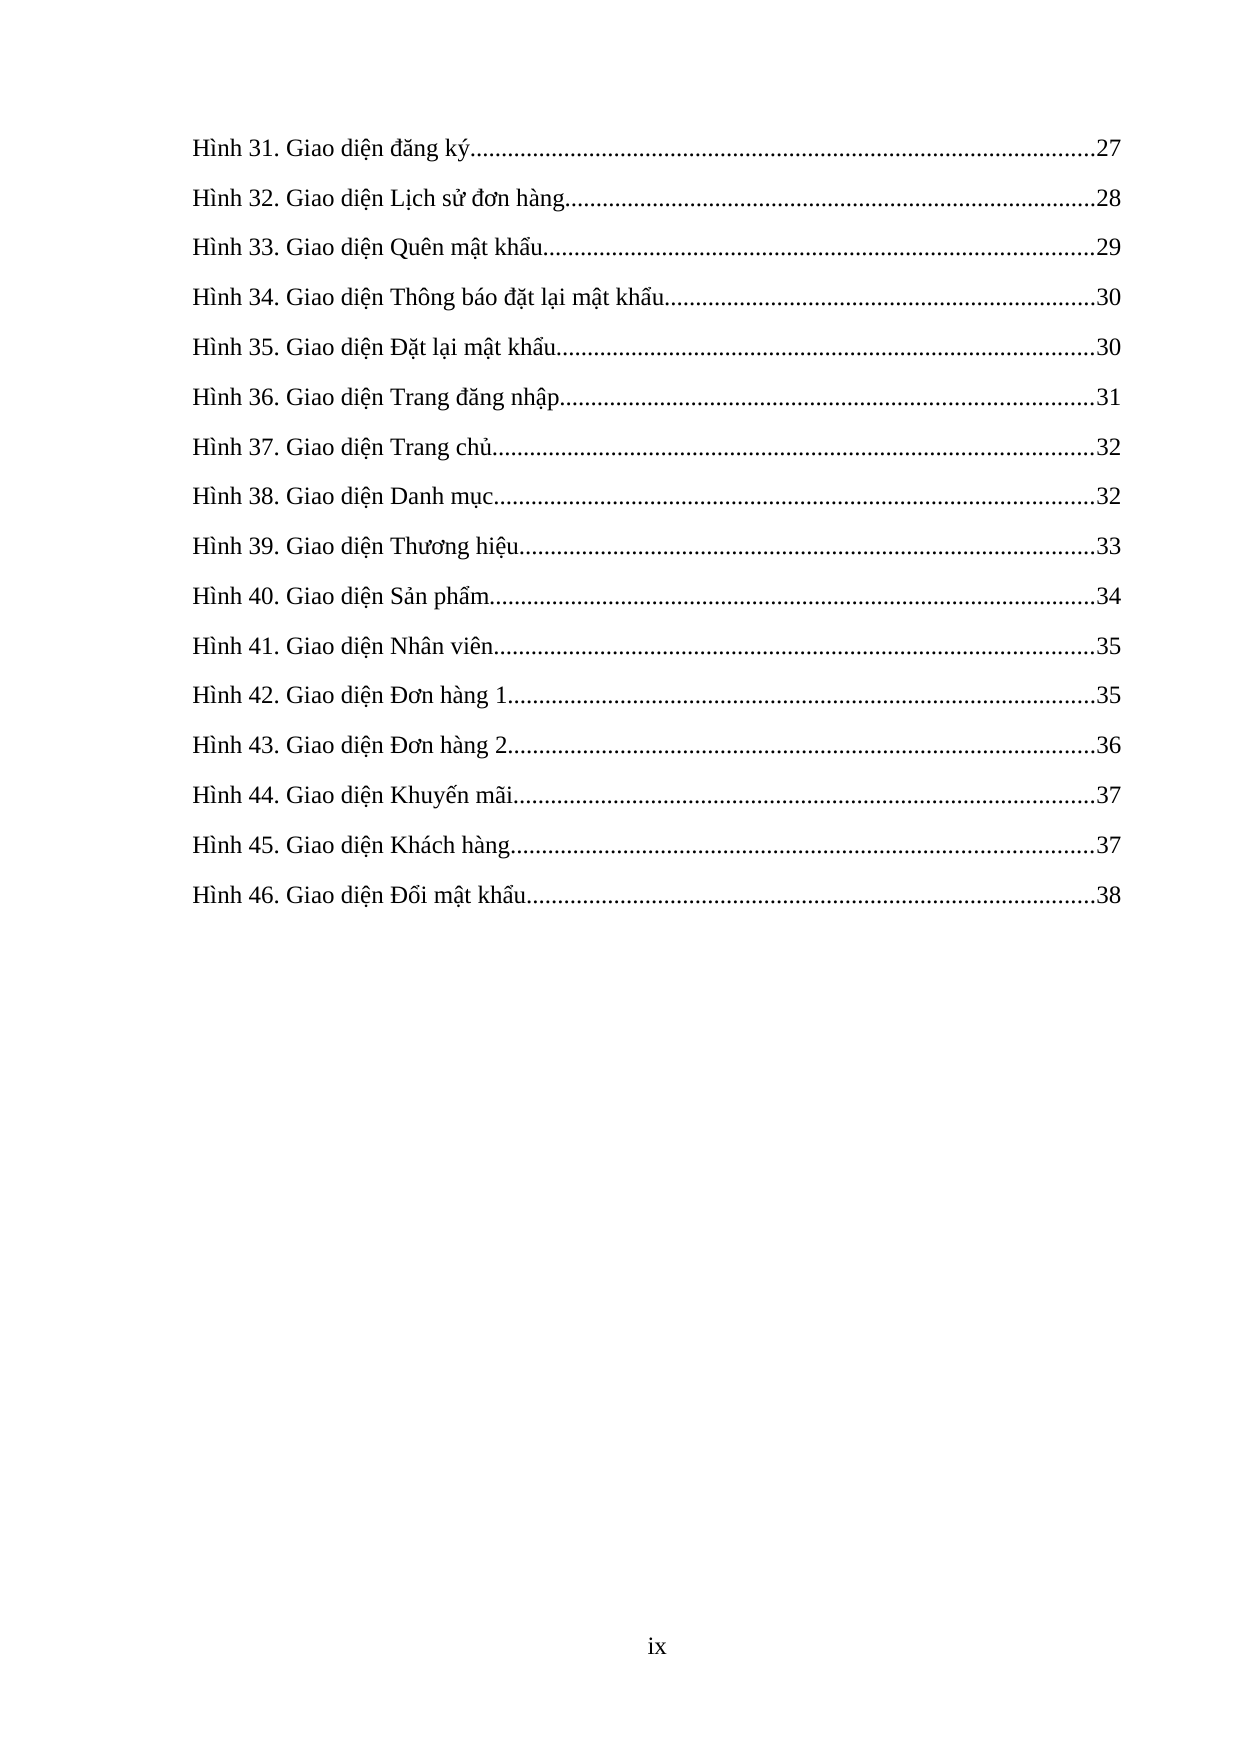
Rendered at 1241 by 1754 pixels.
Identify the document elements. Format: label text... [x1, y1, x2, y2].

text Hình 41. Giao diện Nhân viên 35 [192, 631, 1122, 659]
text Hình 40. Giao diện Sản phẩm 34 [192, 581, 1122, 610]
text Hình 36. Giao diện Trang đăng nhập 31 [192, 382, 1122, 411]
text Hình 46. Giao diện Đổi mật khẩu 38 [192, 880, 1122, 908]
text Hình 34. Giao diện Thông báo đặt lại mật khẩu 30 [192, 282, 1122, 311]
text Hình 38. Giao diện Danh mục 32 [192, 481, 1122, 510]
text Hình 39. Giao diện Thương hiệu 33 [192, 531, 1122, 560]
text Hình 33. Giao diện Quên mật khẩu 29 [192, 232, 1122, 261]
text Hình 42. Giao diện Đơn hàng 1 35 [192, 681, 1122, 709]
text Hình 37. Giao diện Trang chủ 32 [192, 432, 1122, 460]
text Hình 43. Giao diện Đơn hàng 2 36 [192, 730, 1122, 759]
text Hình 35. Giao diện Đặt lại mật khẩu 30 [192, 332, 1122, 361]
text Hình 44. Giao diện Khuyến mãi 37 [192, 780, 1122, 809]
text Hình 31. Giao diện đăng ký 27 [192, 133, 1122, 162]
text Hình 45. Giao diện Khách hàng 37 [192, 830, 1122, 859]
text Hình 32. Giao diện Lịch sử đơn hàng 28 [192, 183, 1122, 211]
